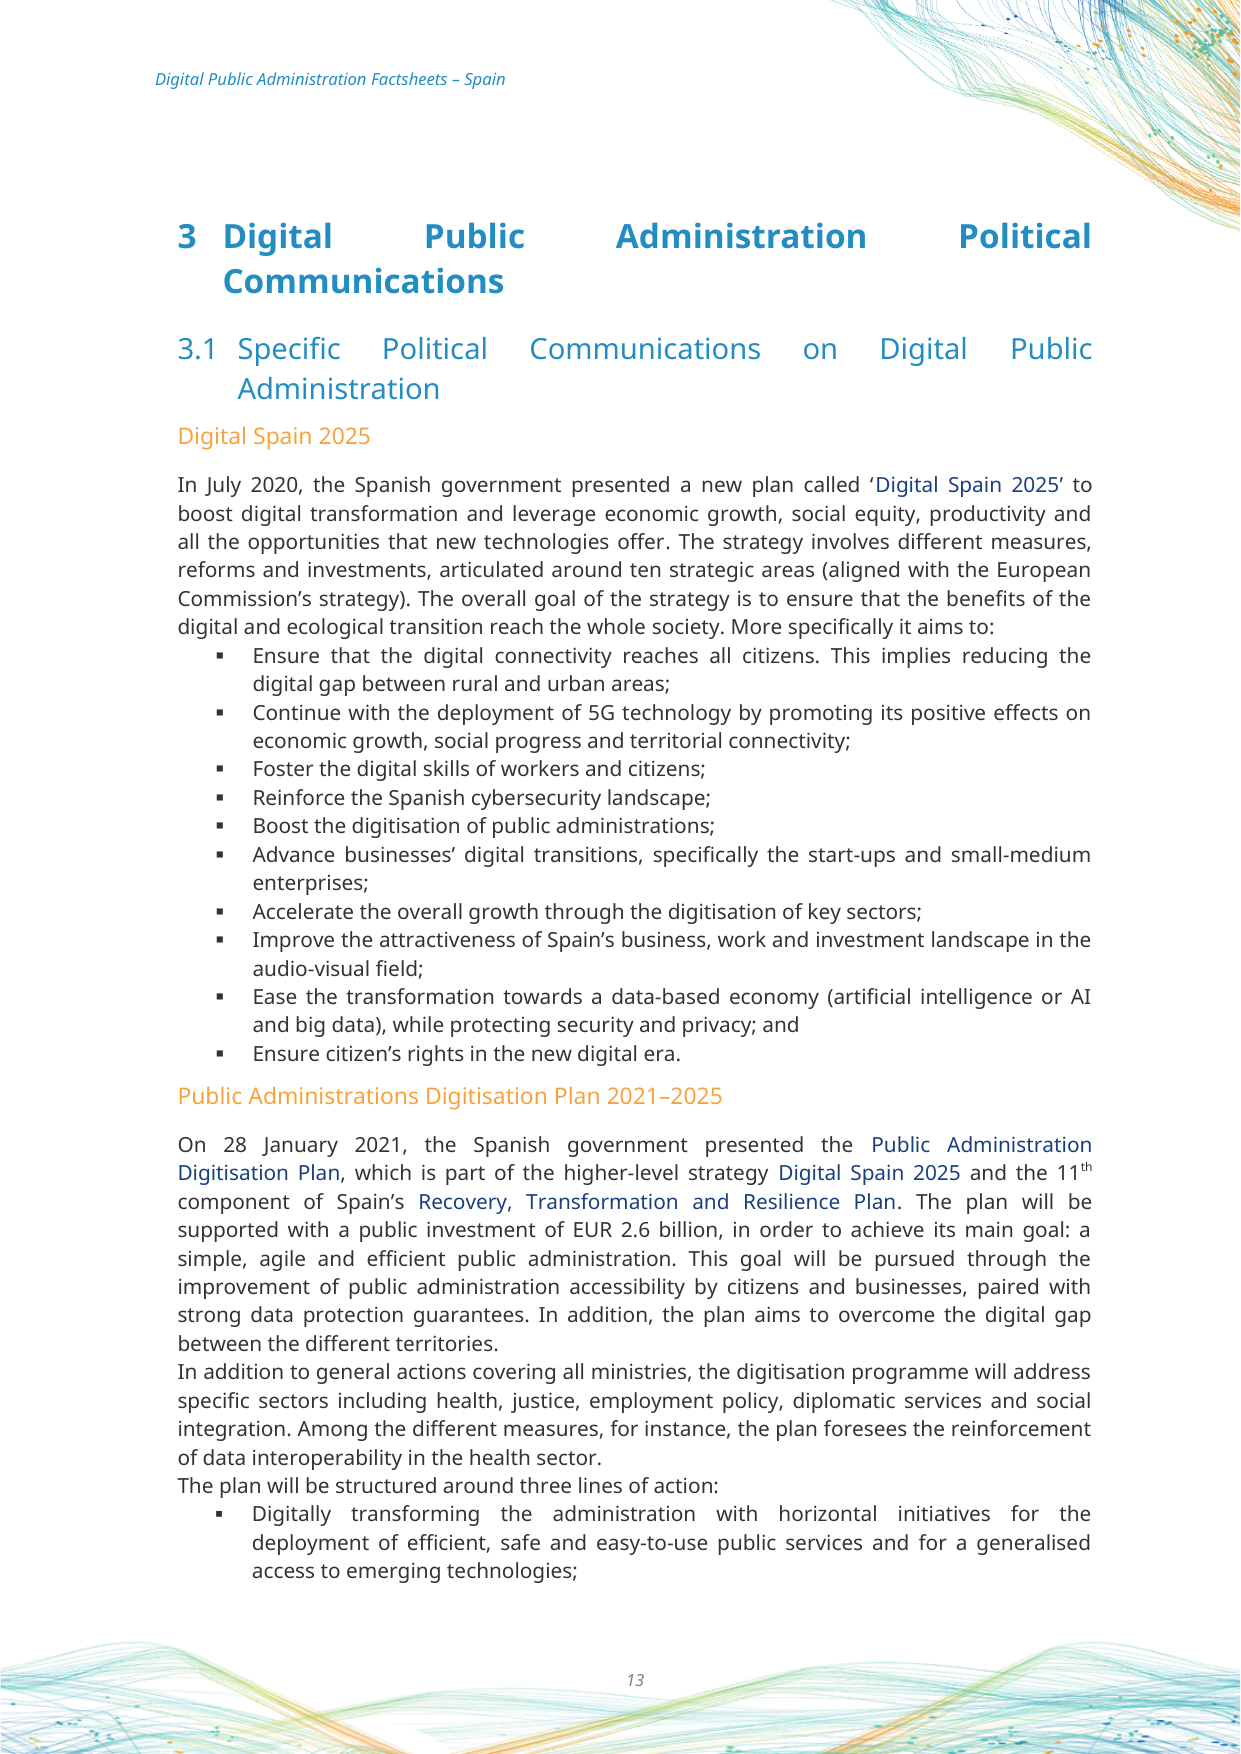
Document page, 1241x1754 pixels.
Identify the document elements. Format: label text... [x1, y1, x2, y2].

picture [0, 1617, 1241, 1754]
list Ensure that the digital connectivity reaches all citizens. This implies reducing the digital gap between rural and urban areas; [215, 641, 1092, 698]
list Ease the transformation towards a data-based economy (artificial intelligence or AI and big data), while protecting security and privacy; and [215, 982, 1092, 1039]
list Boost the digitisation of public administrations; [215, 811, 1092, 840]
subtitle Digital Public Administration Political Communications [177, 212, 1092, 303]
subtitle Digital Spain 2025 [177, 420, 1092, 451]
text In July 2020, the Spanish government presented a new plan called ‘Digital Spain 2025’ to boost digital transformation and leverage economic growth, social equity, productivity and all the opportunities that new technologies offer. The strategy involves different measures, reforms and investments, articulated around ten strategic areas (aligned with the European Commission’s strategy). The overall goal of the strategy is to ensure that the benefits of the digital and ecological transition reach the whole society. More specifically it aims to: [177, 470, 1092, 641]
list Improve the attractiveness of Spain’s business, work and investment landscape in the audio-visual field; [215, 925, 1092, 982]
list Continue with the deployment of 5G technology by promoting its positive effects on economic growth, social progress and territorial connectivity; [215, 698, 1092, 754]
picture [817, 0, 1241, 250]
list Accelerate the overall growth through the digitisation of key sectors; [215, 897, 1092, 925]
subtitle Specific Political Communications on Digital Public Administration [177, 328, 1092, 408]
text In addition to general actions covering all ministries, the digitisation programme will address specific sectors including health, justice, employment policy, diplomatic services and social integration. Among the different measures, for instance, the plan foresees the reinforcement of data interoperability in the health sector. [177, 1357, 1092, 1471]
text On 28 January 2021, the Spanish government presented the Public Administration Digitisation Plan, which is part of the higher-level strategy Digital Spain 2025 and the 11th component of Spain’s Recovery, Transformation and Resilience Plan. The plan will be supported with a public investment of EUR 2.6 billion, in order to achieve its main goal: a simple, agile and efficient public administration. This goal will be pursued through the improvement of public administration accessibility by citizens and businesses, paired with strong data protection guarantees. In addition, the plan aims to overcome the digital gap between the different territories. [177, 1130, 1092, 1357]
list Foster the digital skills of workers and citizens; [215, 754, 1092, 783]
list Reinforce the Spanish cybersecurity landscape; [215, 783, 1092, 811]
subtitle Public Administrations Digitisation Plan 2021–2025 [177, 1080, 1092, 1111]
list Digitally transforming the administration with horizontal initiatives for the deployment of efficient, safe and easy-to-use public services and for a generalised access to emerging technologies; [214, 1499, 1092, 1585]
text The plan will be structured around three lines of action: [177, 1471, 1092, 1499]
list Ensure citizen’s rights in the new digital era. [215, 1039, 1092, 1067]
list Advance businesses’ digital transitions, specifically the start-ups and small-medium enterprises; [215, 840, 1092, 897]
